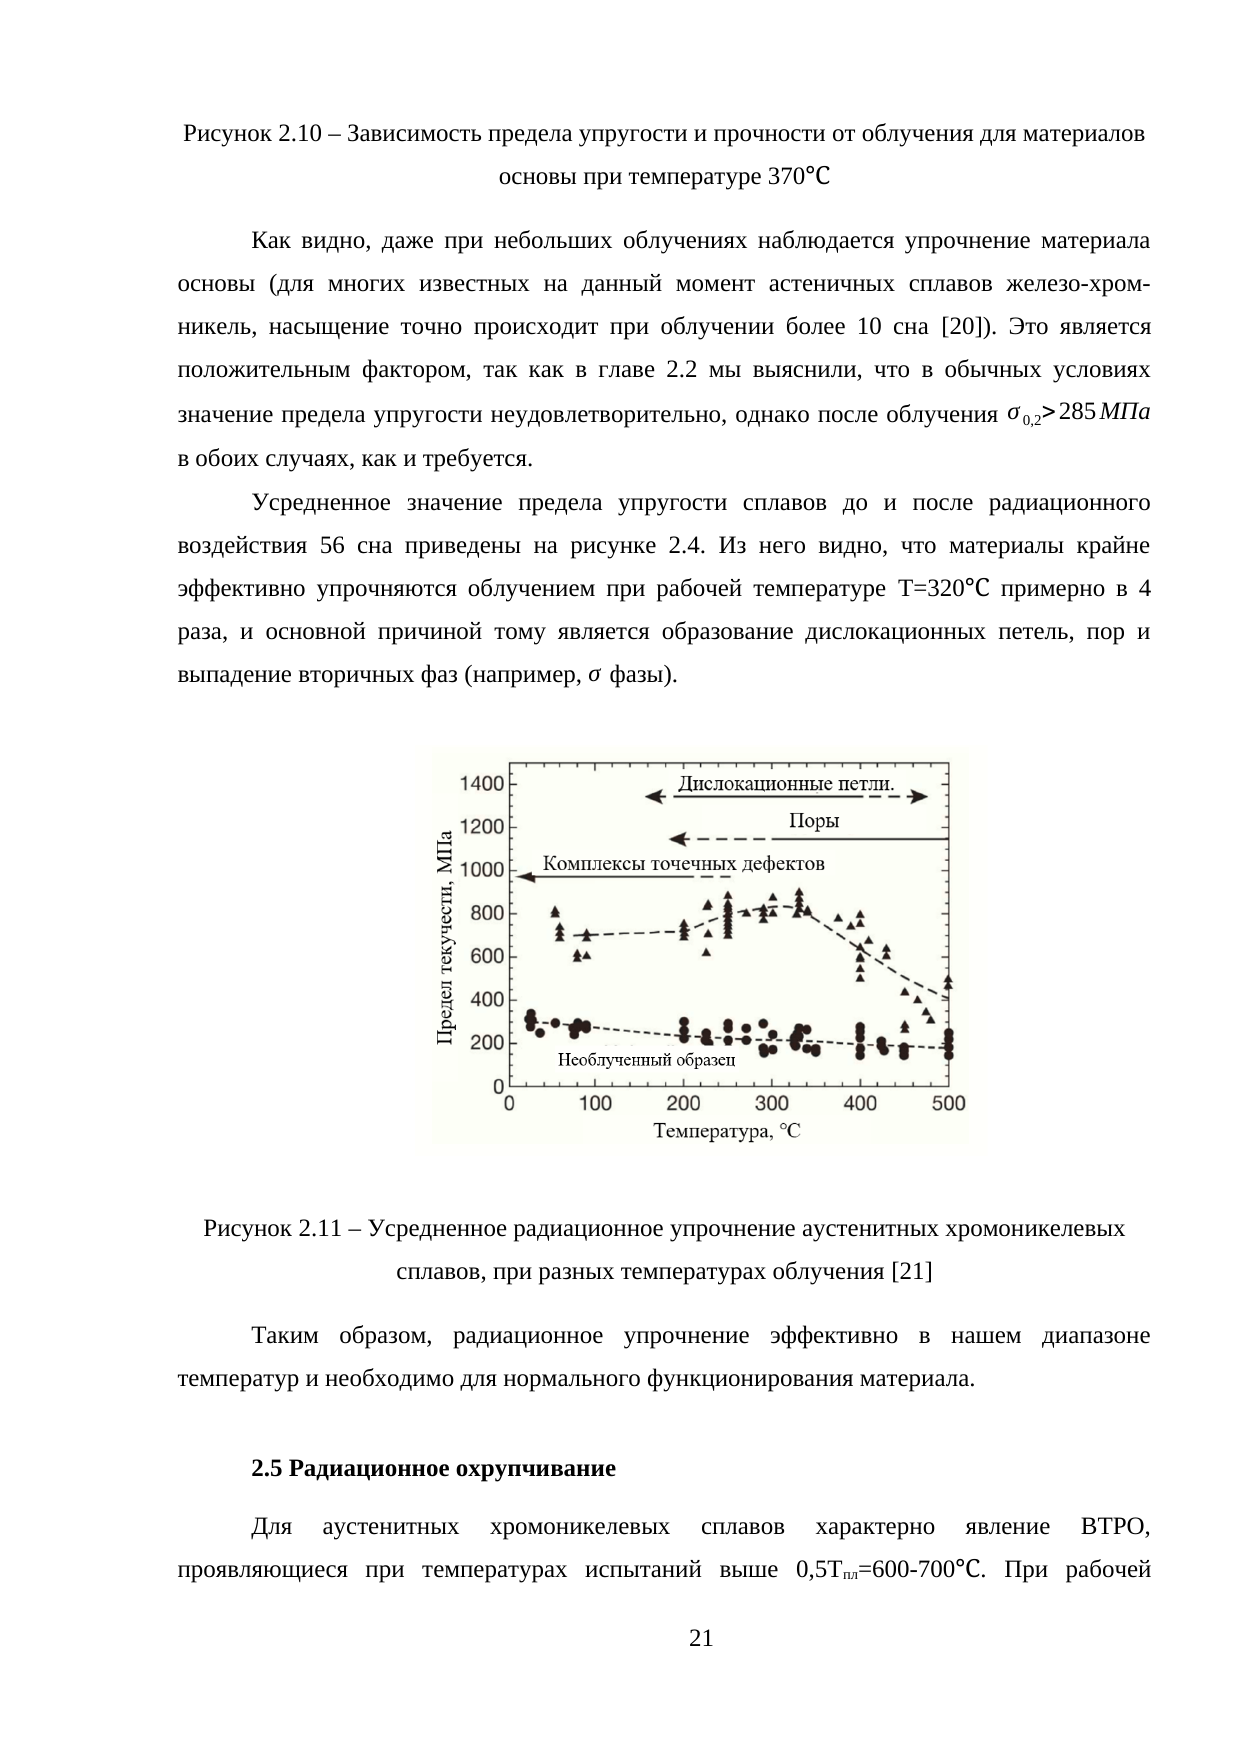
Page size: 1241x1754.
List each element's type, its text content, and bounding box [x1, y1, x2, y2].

picture [415, 745, 988, 1156]
text Усредненное значение предела упругости сплавов до и после радиационного воздействия 56 сна приведены на рисунке 2.4. Из него видно, что материалы крайне эффективно упрочняются облучением при рабочей температуре T=320℃ примерно в 4 раза, и основной причиной тому является образование дислокационных петель, пор и выпадение вторичных фаз (например, фазы). [177, 487, 1152, 688]
subtitle Радиационное охрупчивание [177, 1453, 1152, 1482]
text Таким образом, радиационное упрочнение эффективно в нашем диапазоне температур и необходимо для нормального функционирования материала. [177, 1320, 1152, 1392]
text Как видно, даже при небольших облучениях наблюдается упрочнение материала основы (для многих известных на данный момент астеничных сплавов железо-хром-никель, насыщение точно происходит при облучении более 10 сна [20]). Это является положительным фактором, так как в главе 2.2 мы выяснили, что в обычных условиях значение предела упругости неудовлетворительно, однако после облучения в обоих случаях, как и требуется. [177, 225, 1152, 472]
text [177, 1511, 1152, 1583]
